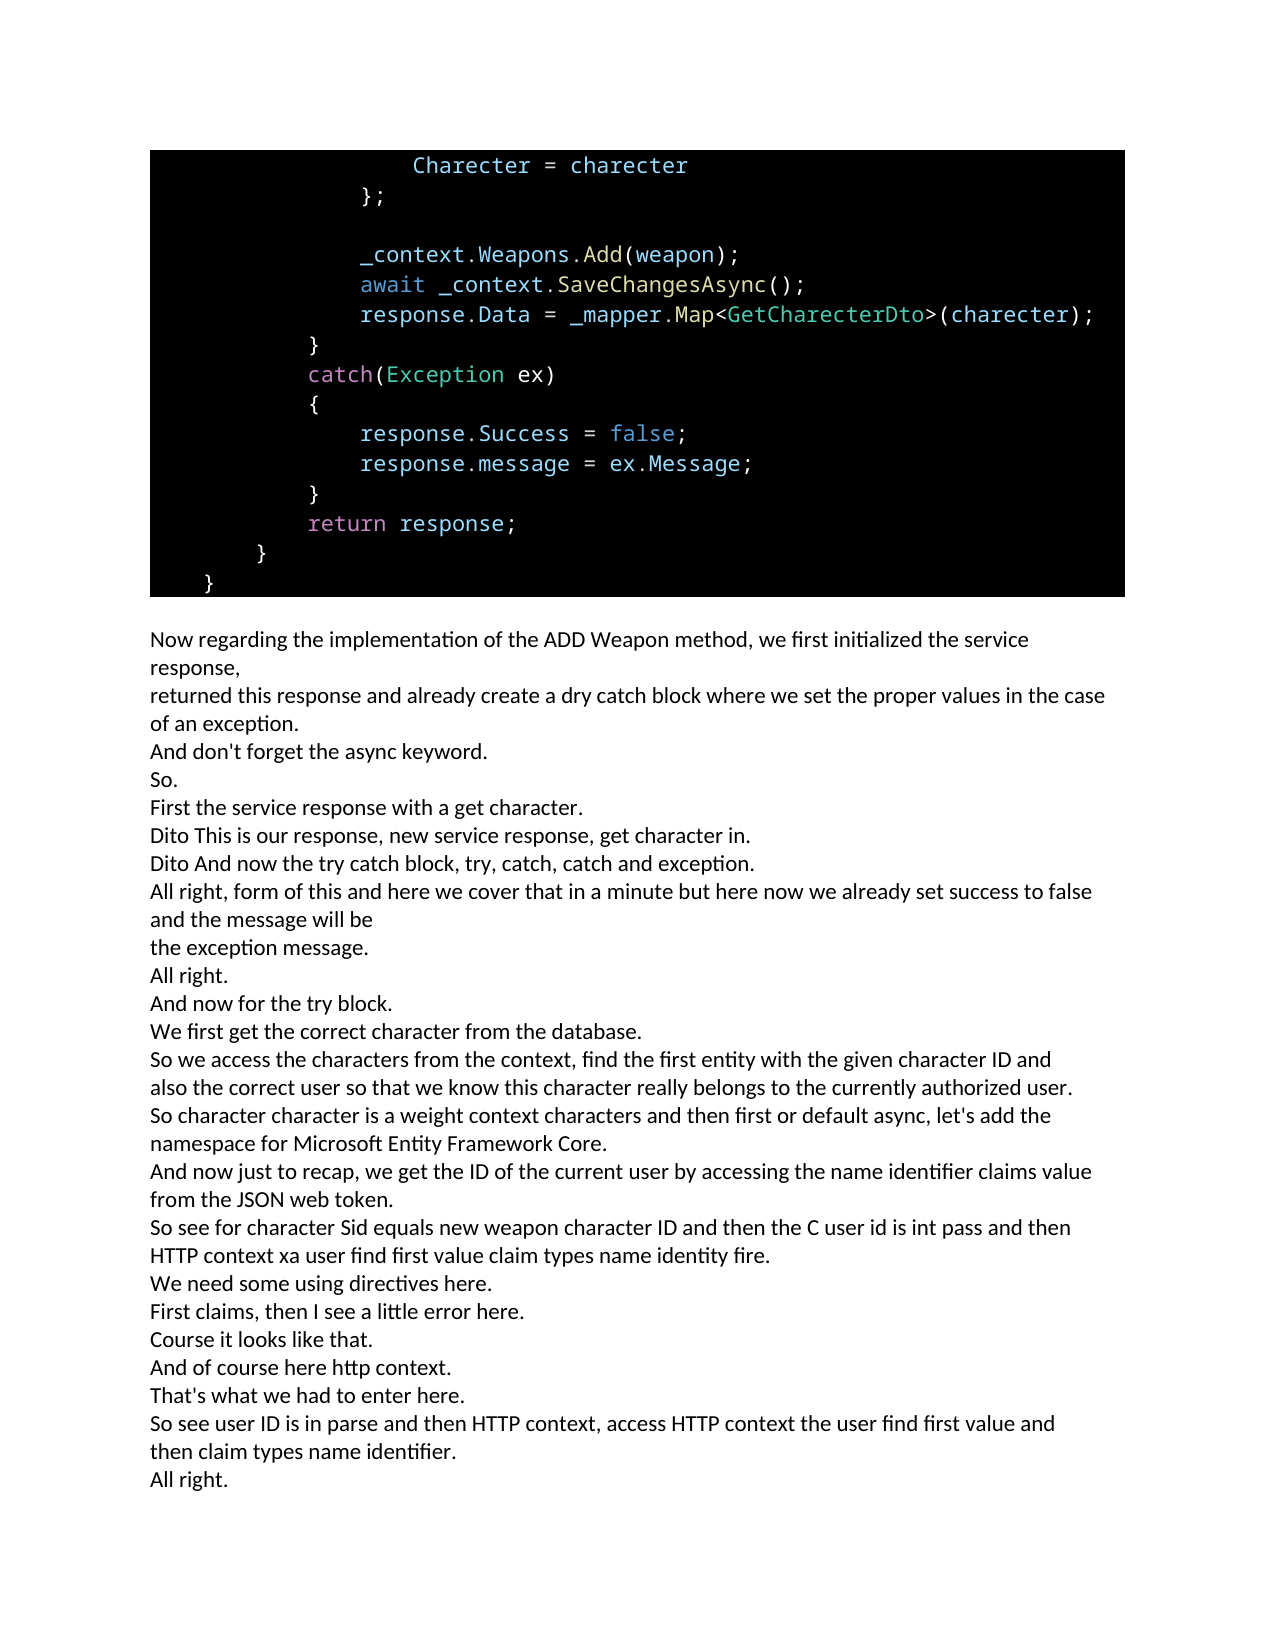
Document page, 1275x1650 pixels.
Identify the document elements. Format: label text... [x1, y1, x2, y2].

text And now for the try block. [150, 989, 1125, 1017]
text Charecter = charecter [150, 150, 1125, 180]
text _context.Weapons.Add(weapon); [150, 239, 1125, 269]
text Dito This is our response, new service response, get character in. [150, 821, 1125, 849]
text First claims, then I see a little error here. [150, 1297, 1125, 1325]
text All right, form of this and here we cover that in a minute but here now we already set success to false [150, 877, 1125, 905]
text from the JSON web token. [150, 1185, 1125, 1213]
text namespace for Microsoft Entity Framework Core. [150, 1129, 1125, 1157]
text All right. [150, 961, 1125, 989]
text Course it looks like that. [150, 1325, 1125, 1353]
text return response; [150, 507, 1125, 537]
text Now regarding the implementation of the ADD Weapon method, we first initialized the service response, [150, 625, 1125, 681]
text And now just to recap, we get the ID of the current user by accessing the name identifier claims value [150, 1157, 1125, 1185]
text response.message = ex.Message; [150, 448, 1125, 478]
text That's what we had to enter here. [150, 1381, 1125, 1409]
text First the service response with a get character. [150, 793, 1125, 821]
text catch(Exception ex) [150, 358, 1125, 388]
text } [150, 567, 1125, 597]
text So see for character Sid equals new weapon character ID and then the C user id is int pass and then [150, 1213, 1125, 1241]
text response.Data = _mapper.Map<GetCharecterDto>(charecter); [150, 299, 1125, 329]
text All right. [150, 1466, 1125, 1493]
text { [150, 388, 1125, 418]
text the exception message. [150, 933, 1125, 961]
text HTTP context xa user find first value claim types name identity fire. [150, 1241, 1125, 1269]
text then claim types name identifier. [150, 1437, 1125, 1466]
text await _context.SaveChangesAsync(); [150, 269, 1125, 299]
text response.Success = false; [150, 418, 1125, 448]
text So. [150, 765, 1125, 793]
text returned this response and already create a dry catch block where we set the proper values in the case [150, 681, 1125, 709]
text So see user ID is in parse and then HTTP context, access HTTP context the user find first value and [150, 1409, 1125, 1437]
text and the message will be [150, 905, 1125, 933]
text } [150, 329, 1125, 358]
text We first get the correct character from the database. [150, 1017, 1125, 1045]
text So character character is a weight context characters and then first or default async, let's add the [150, 1101, 1125, 1129]
text } [150, 478, 1125, 507]
text So we access the characters from the context, find the first entity with the given character ID and [150, 1045, 1125, 1073]
text also the correct user so that we know this character really belongs to the currently authorized user. [150, 1073, 1125, 1101]
text We need some using directives here. [150, 1269, 1125, 1297]
text }; [150, 180, 1125, 209]
text of an exception. [150, 709, 1125, 737]
text And of course here http context. [150, 1353, 1125, 1381]
text And don't forget the async keyword. [150, 737, 1125, 765]
text } [150, 537, 1125, 567]
text Dito And now the try catch block, try, catch, catch and exception. [150, 849, 1125, 877]
